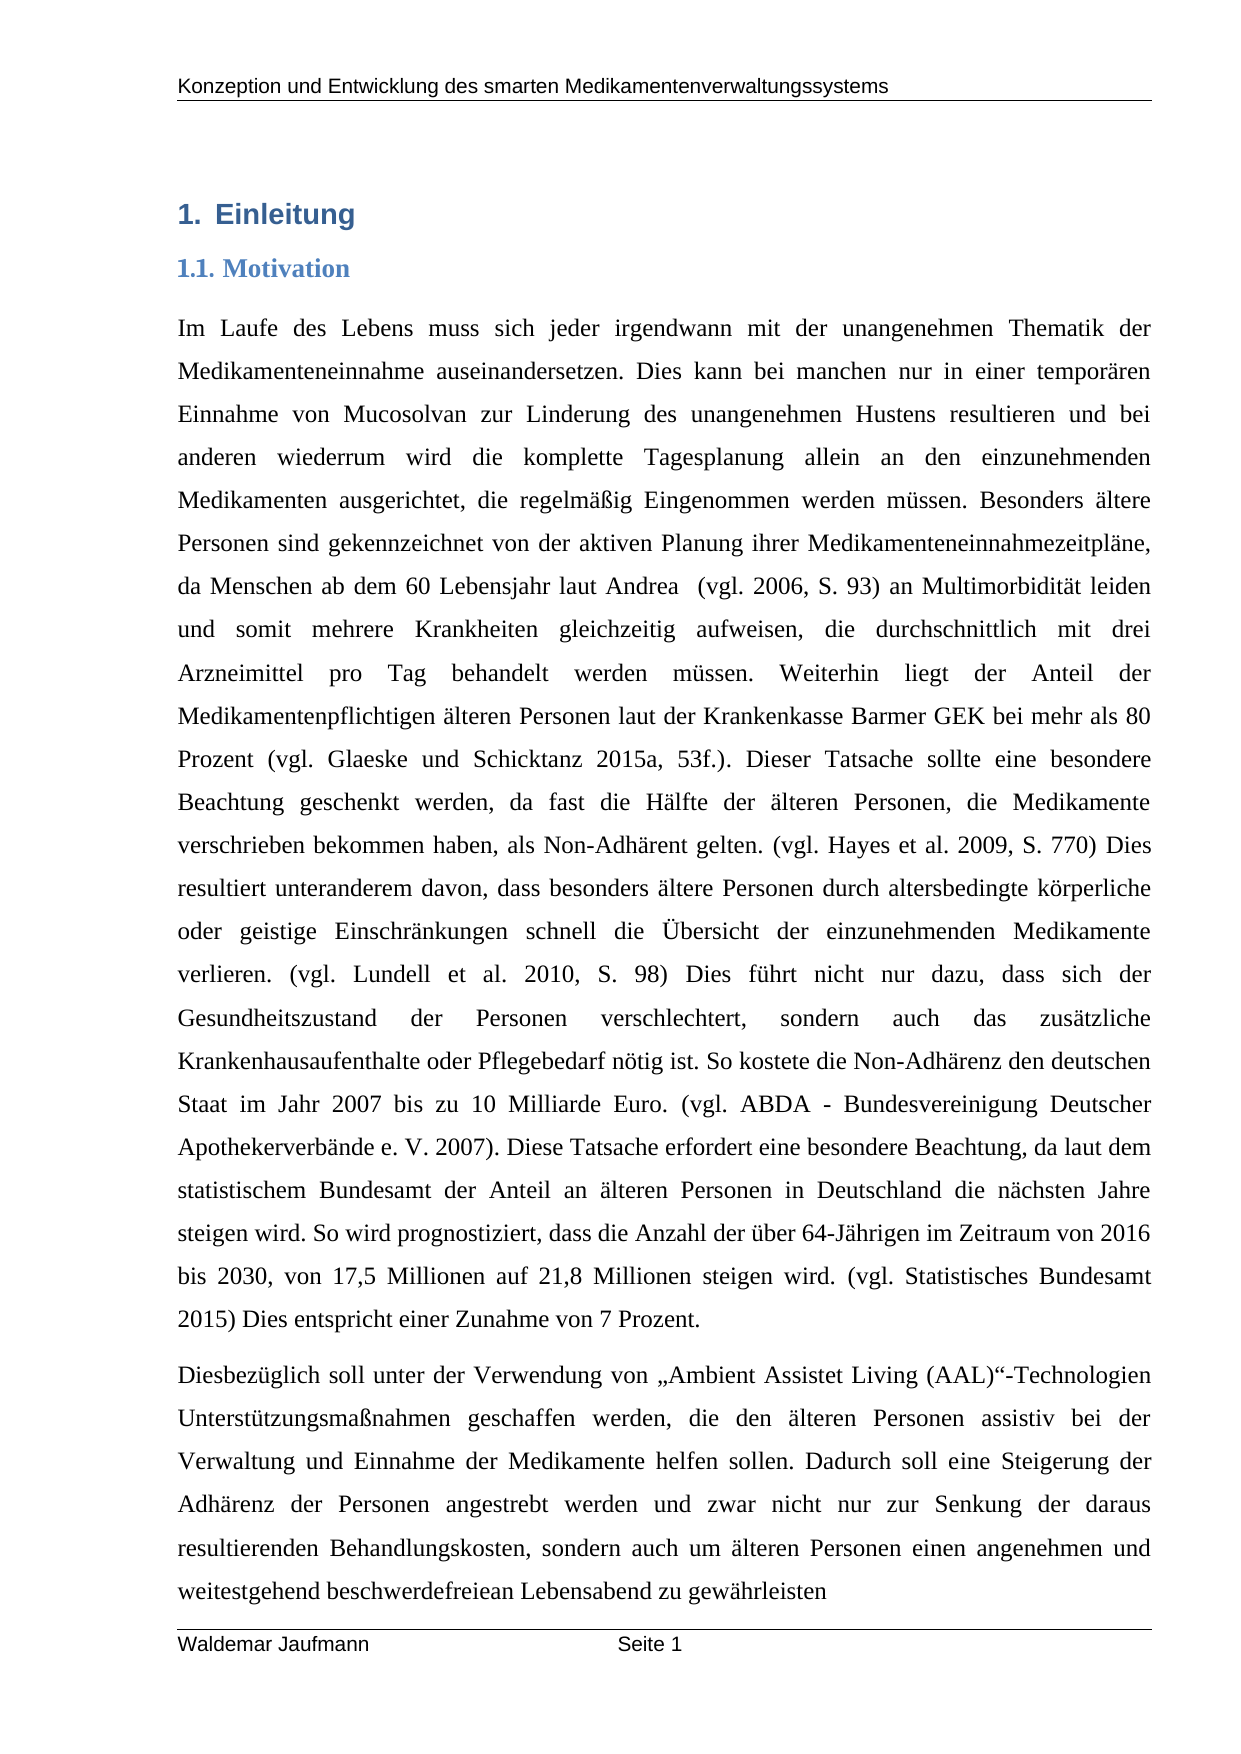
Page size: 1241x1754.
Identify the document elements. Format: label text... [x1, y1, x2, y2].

text Diesbezüglich soll unter der Verwendung von „Ambient Assistet Living (AAL)“-Technologien Unterstützungsmaßnahmen geschaffen werden, die den älteren Personen assistiv bei der Verwaltung und Einnahme der Medikamente helfen sollen. Dadurch soll eine Steigerung der Adhärenz der Personen angestrebt werden und zwar nicht nur zur Senkung der daraus resultierenden Behandlungskosten, sondern auch um älteren Personen einen angenehmen und weitestgehend beschwerdefreiean Lebensabend zu gewährleisten [177, 1360, 1152, 1604]
subtitle Motivation [177, 252, 1152, 284]
subtitle Einleitung [177, 198, 1152, 231]
text Im Laufe des Lebens muss sich jeder irgendwann mit der unangenehmen Thematik der Medikamenteneinnahme auseinandersetzen. Dies kann bei manchen nur in einer temporären Einnahme von Mucosolvan zur Linderung des unangenehmen Hustens resultieren und bei anderen wiederrum wird die komplette Tagesplanung allein an den einzunehmenden Medikamenten ausgerichtet, die regelmäßig Eingenommen werden müssen. Besonders ältere Personen sind gekennzeichnet von der aktiven Planung ihrer Medikamenteneinnahmezeitpläne, da Menschen ab dem 60 Lebensjahr laut Andrea (vgl. 2006, S. 93) an Multimorbidität leiden und somit mehrere Krankheiten gleichzeitig aufweisen, die durchschnittlich mit drei Arzneimittel pro Tag behandelt werden müssen. Weiterhin liegt der Anteil der Medikamentenpflichtigen älteren Personen laut der Krankenkasse Barmer GEK bei mehr als 80 Prozent (vgl. Glaeske und Schicktanz 2015a, 53f.). Dieser Tatsache sollte eine besondere Beachtung geschenkt werden, da fast die Hälfte der älteren Personen, die Medikamente verschrieben bekommen haben, als Non-Adhärent gelten. (vgl. Hayes et al. 2009, S. 770) Dies resultiert unteranderem davon, dass besonders ältere Personen durch altersbedingte körperliche oder geistige Einschränkungen schnell die Übersicht der einzunehmenden Medikamente verlieren. (vgl. Lundell et al. 2010, S. 98) Dies führt nicht nur dazu, dass sich der Gesundheitszustand der Personen verschlechtert, sondern auch das zusätzliche Krankenhausaufenthalte oder Pflegebedarf nötig ist. So kostete die Non-Adhärenz den deutschen Staat im Jahr 2007 bis zu 10 Milliarde Euro. (vgl. ABDA - Bundesvereinigung Deutscher Apothekerverbände e. V. 2007). Diese Tatsache erfordert eine besondere Beachtung, da laut dem statistischem Bundesamt der Anteil an älteren Personen in Deutschland die nächsten Jahre steigen wird. So wird prognostiziert, dass die Anzahl der über 64-Jährigen im Zeitraum von 2016 bis 2030, von 17,5 Millionen auf 21,8 Millionen steigen wird. (vgl. Statistisches Bundesamt 2015) Dies entspricht einer Zunahme von 7 Prozent. [177, 313, 1152, 1333]
